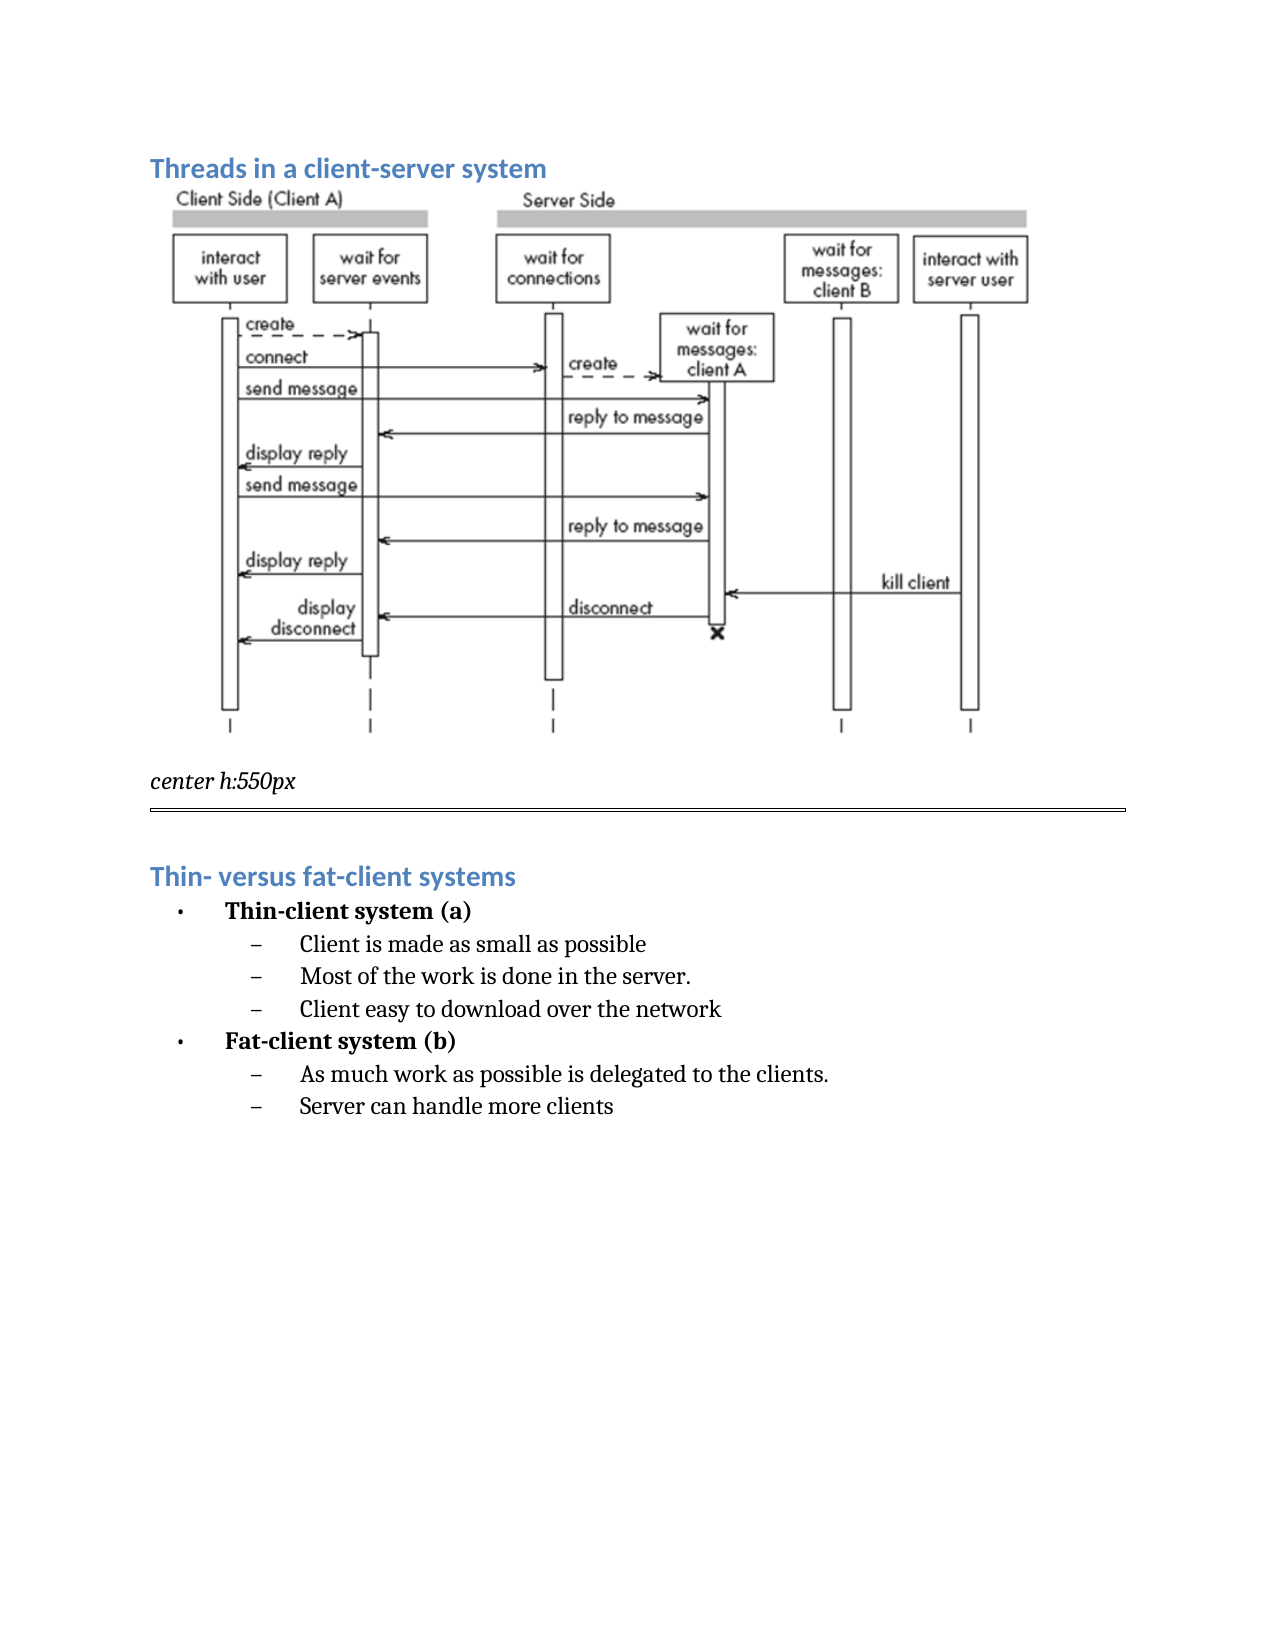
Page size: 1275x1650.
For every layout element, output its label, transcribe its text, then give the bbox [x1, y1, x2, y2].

subtitle Threads in a client-server system [150, 150, 1125, 186]
list Server can handle more clients [250, 1092, 1125, 1121]
list Client is made as small as possible [250, 930, 1125, 958]
list As much work as possible is delegated to the clients. [250, 1060, 1125, 1088]
list Thin-client system (a) [175, 897, 1125, 926]
subtitle Thin- versus fat-client systems [150, 858, 1125, 893]
list Most of the work is done in the server. [250, 962, 1125, 991]
list Fat-client system (b) [175, 1027, 1125, 1056]
text center h:550px [150, 767, 1125, 796]
picture [168, 185, 1044, 747]
list Client easy to download over the network [250, 995, 1125, 1023]
